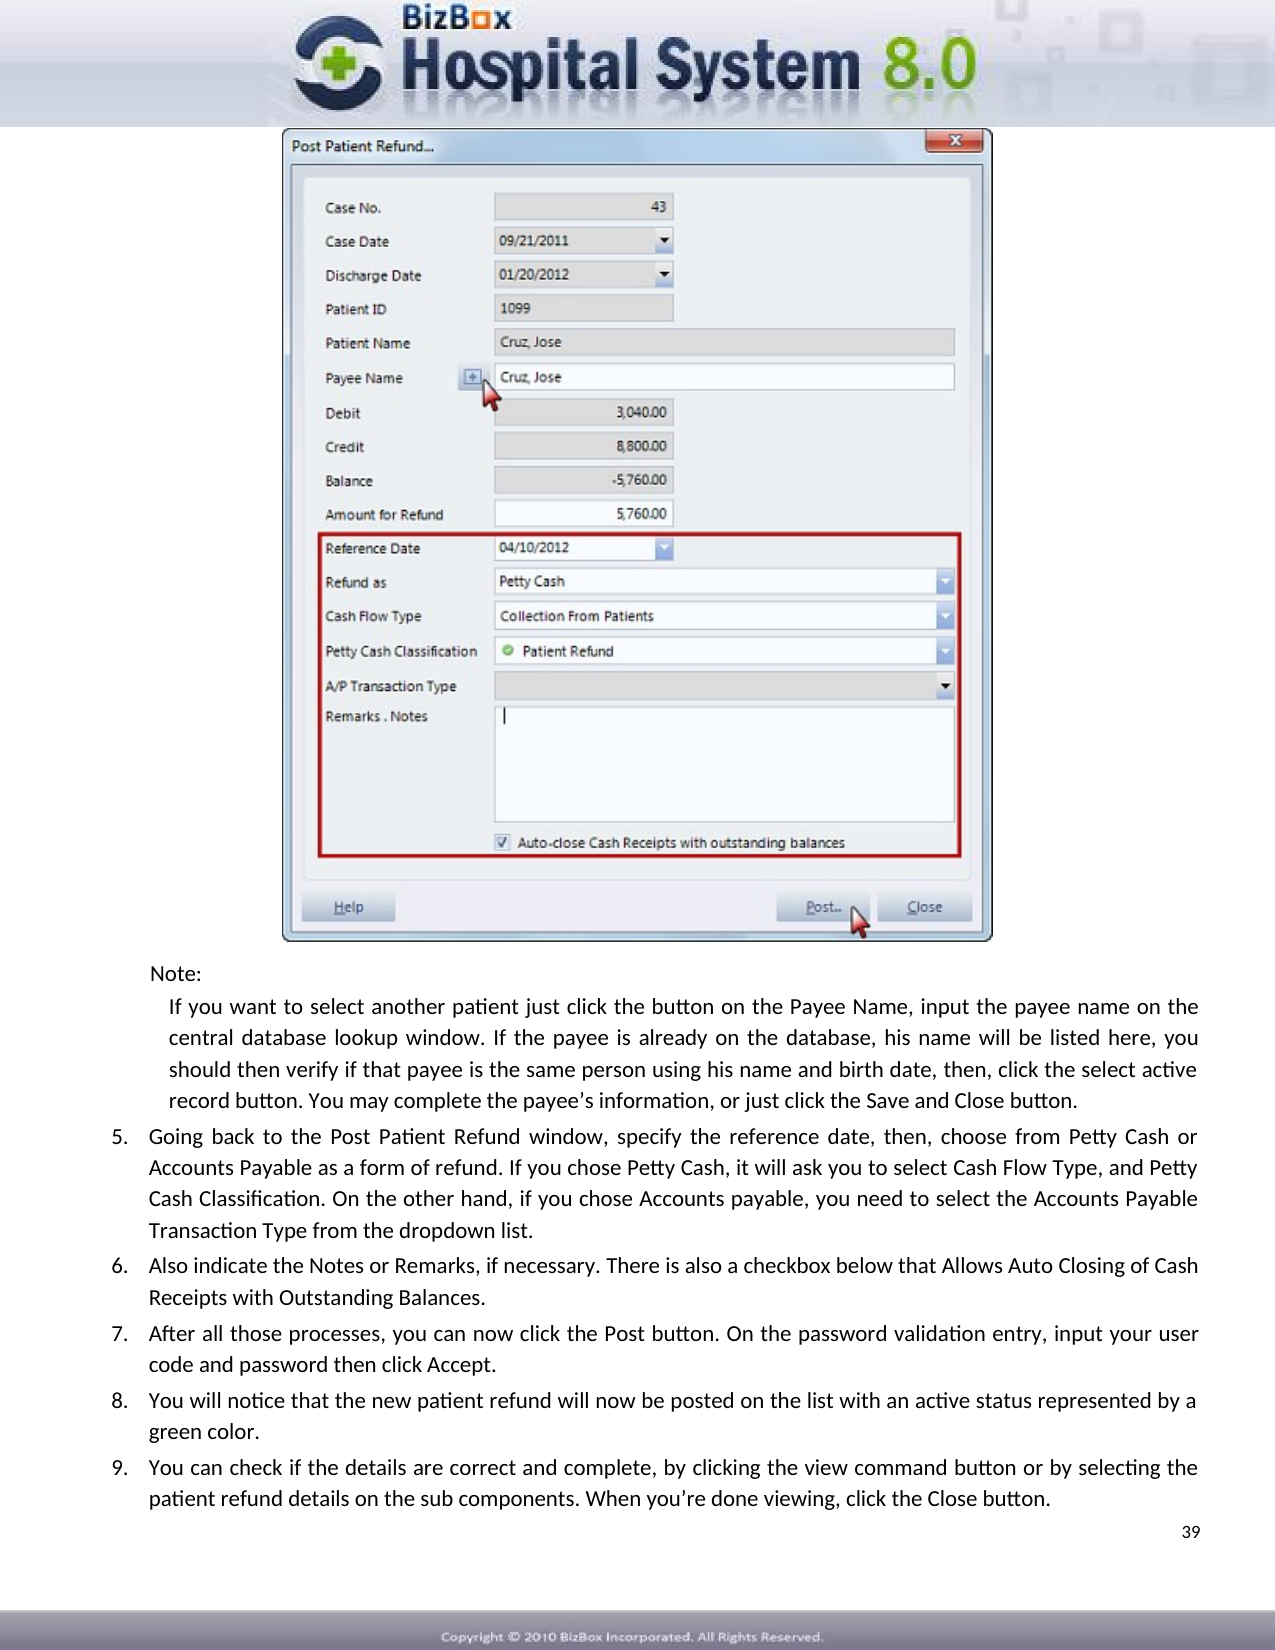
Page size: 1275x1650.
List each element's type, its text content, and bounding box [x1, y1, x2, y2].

picture [0, 1609, 1275, 1650]
list After all those processes, you can now click the Post button. On the password validation entry, input your user code and password then click Accept. [111, 1319, 1201, 1378]
text If you want to select another patient just click the button on the Payee Name, input the payee name on the central database lookup window. If the payee is already on the database, his name will be listed here, you should then verify if that payee is the same person using his name and birth date, then, click the select active record button. You may complete the payee’s information, or just click the Save and Close button. [169, 992, 1201, 1114]
picture [282, 128, 993, 942]
list Also indicate the Notes or Remarks, if necessary. There is also a checkbox below that Allows Auto Closing of Cash Receipts with Outstanding Balances. [111, 1252, 1201, 1311]
picture [0, 0, 1275, 127]
list You can check if the details are correct and complete, by clicking the view command button or by selecting the patient refund details on the sub components. When you’re done viewing, click the Close button. [111, 1453, 1201, 1512]
list Going back to the Post Patient Refund window, specify the reference date, then, choose from Petty Cash or Accounts Payable as a form of refund. If you chose Petty Cash, it will ask you to select Cash Flow Type, and Petty Cash Classification. On the other hand, if you chose Accounts payable, you need to select the Accounts Payable Transaction Type from the dropdown list. [111, 1122, 1201, 1244]
text Note: [150, 959, 1201, 988]
list You will notice that the new patient refund will now be posted on the list with an active status represented by a green color. [111, 1386, 1201, 1445]
